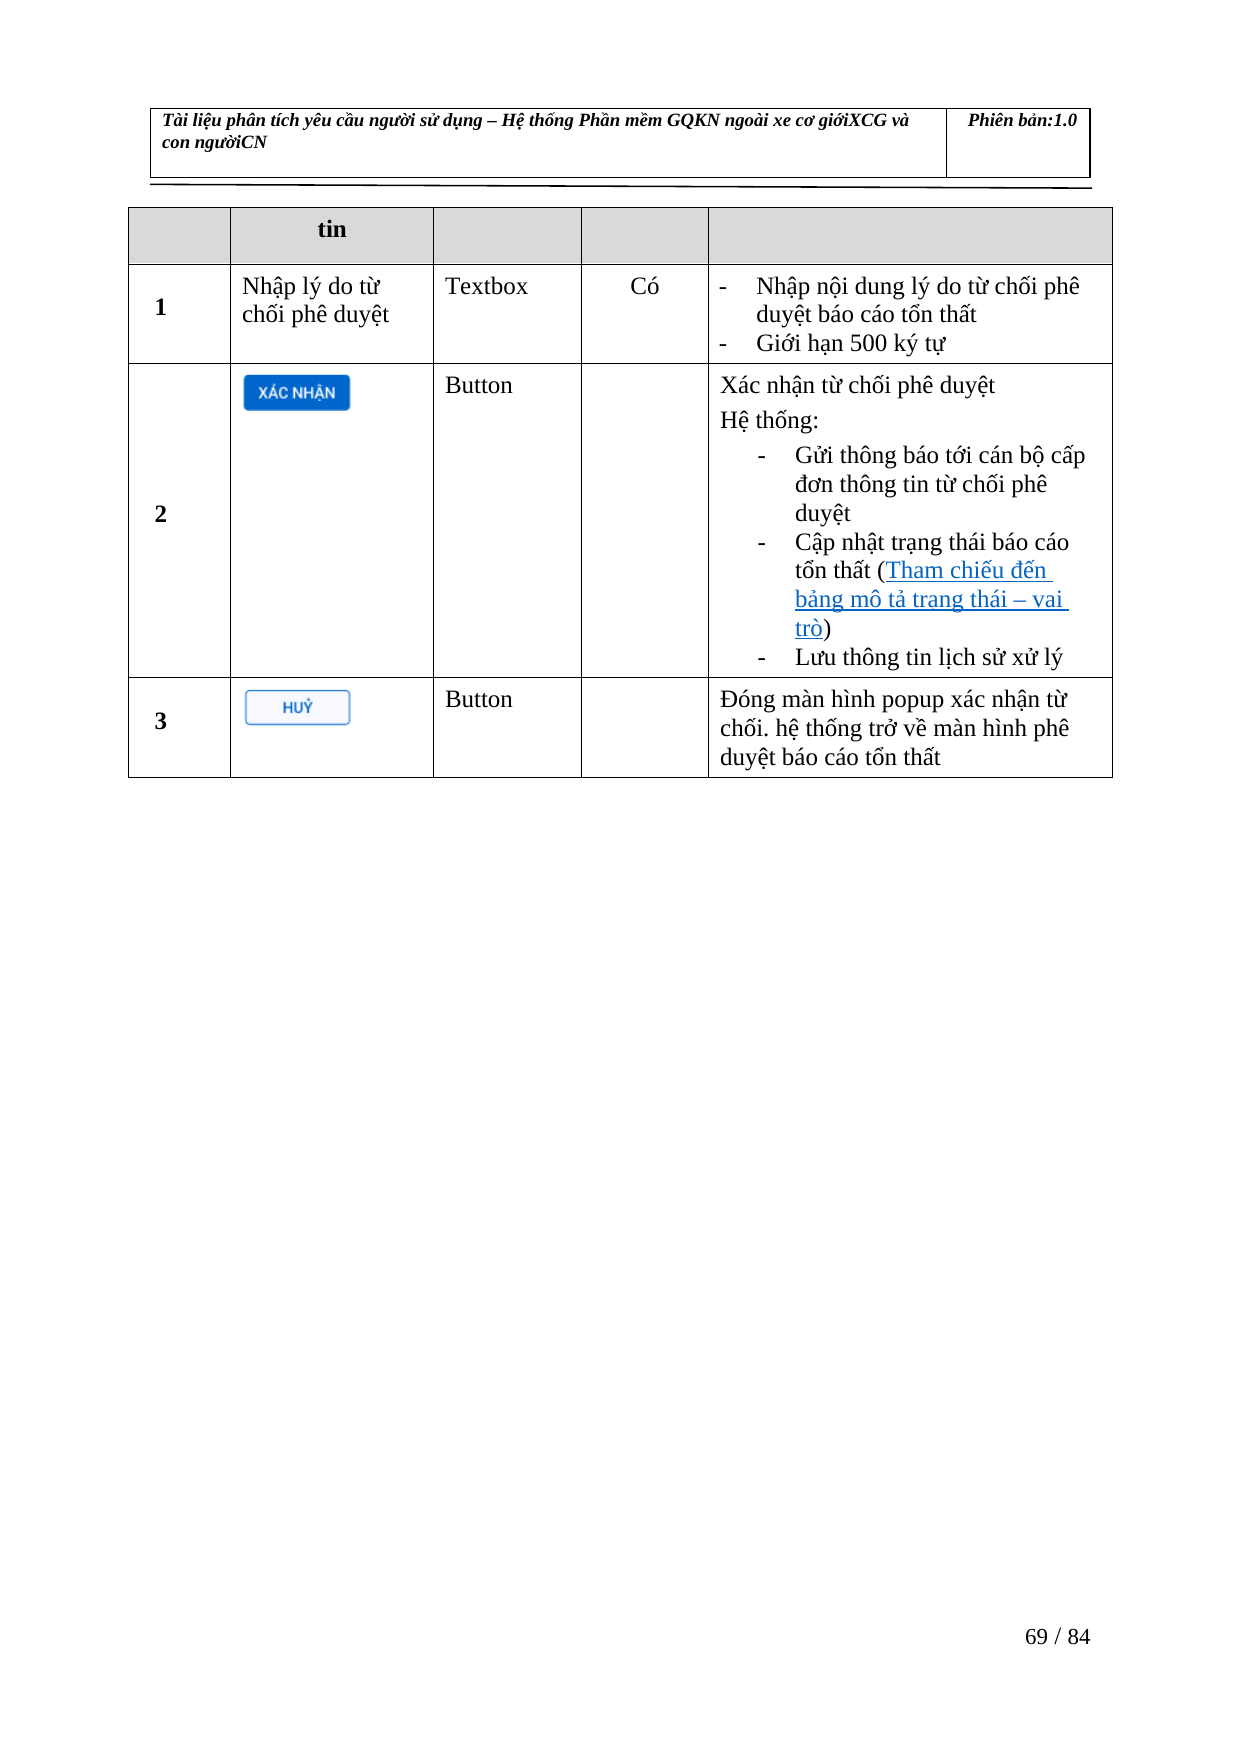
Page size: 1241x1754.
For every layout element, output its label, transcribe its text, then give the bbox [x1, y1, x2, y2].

table_cell Xác nhận từ chối phê duyệt Hệ thống: Gửi thông báo tới cán bộ cấp đơn thông tin từ chối phê duyệt Cập nhật trạng thái báo cáo tổn thất (Tham chiếu đến bảng mô tả trạng thái – vai trò) Lưu thông tin lịch sử xử lý [709, 364, 1112, 677]
table_cell 2 [129, 364, 230, 677]
table_header Mô tả nội dung [709, 208, 1112, 263]
table_cell [582, 364, 708, 677]
picture [241, 684, 353, 729]
picture [241, 370, 352, 416]
table_cell Textbox [434, 265, 581, 363]
table_cell Có [582, 265, 708, 363]
table_cell [231, 678, 433, 777]
table_cell Nhập lý do từ chối phê duyệt [231, 265, 433, 363]
table_header Trường thông tin [231, 208, 433, 263]
table_cell Button [434, 364, 581, 677]
table_header Bắt buộc [582, 208, 708, 263]
table_cell 3 [129, 678, 230, 777]
table_cell Đóng màn hình popup xác nhận từ chối. hệ thống trở về màn hình phê duyệt báo cáo tổn thất [709, 678, 1112, 777]
table_cell 1 [129, 265, 230, 363]
table_header STT [129, 208, 230, 263]
table_cell [231, 364, 433, 677]
table_cell Nhập nội dung lý do từ chối phê duyệt báo cáo tổn thất Giới hạn 500 ký tự [709, 265, 1112, 363]
table_cell Button [434, 678, 581, 777]
table_cell [582, 678, 708, 777]
table_header Định dạng [434, 208, 581, 263]
